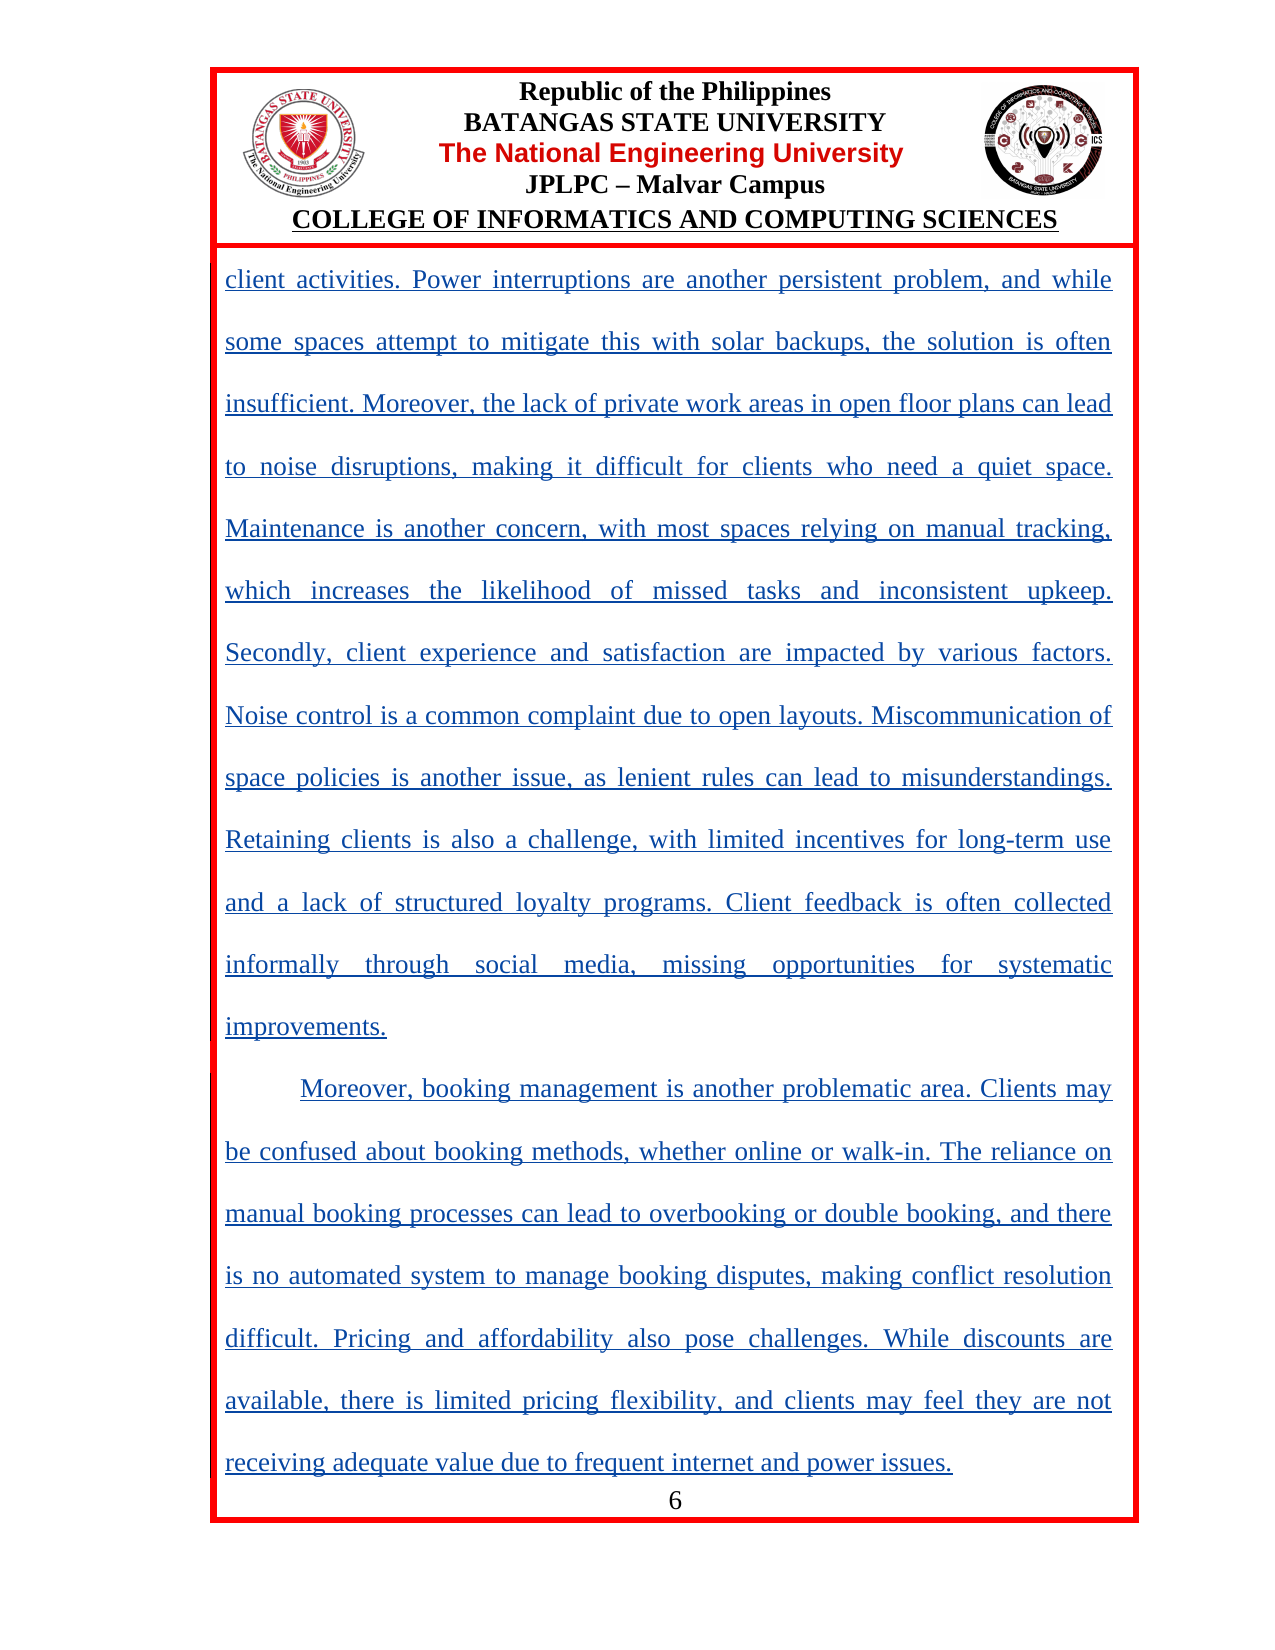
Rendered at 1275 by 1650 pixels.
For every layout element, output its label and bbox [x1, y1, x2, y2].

picture [981, 82, 1105, 199]
picture [242, 89, 366, 199]
